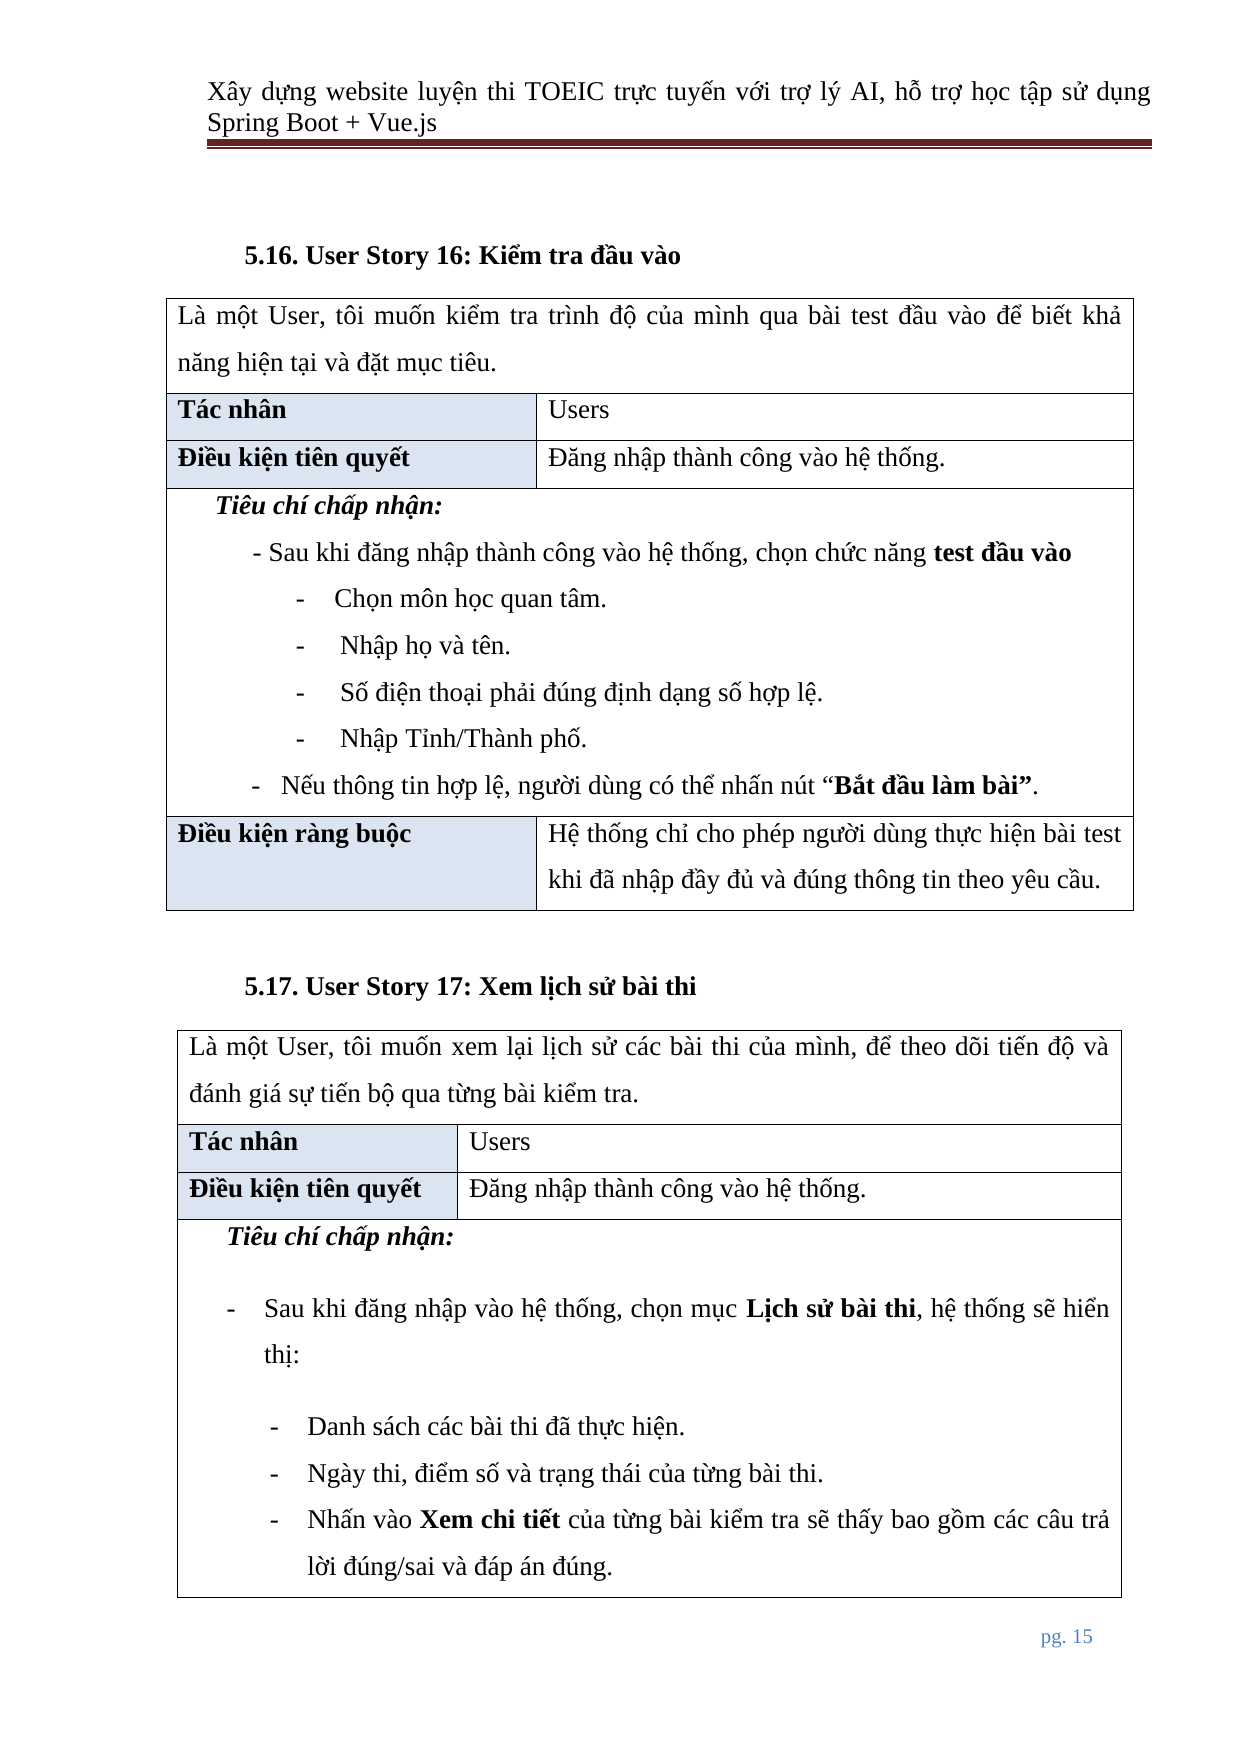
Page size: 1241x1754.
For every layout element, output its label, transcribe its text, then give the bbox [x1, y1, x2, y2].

subtitle User Story 17: Xem lịch sử bài thi [244, 970, 1092, 1001]
table_cell Điều kiện tiên quyết [178, 1173, 457, 1219]
table_cell Tác nhân [167, 394, 536, 440]
table_cell Users [537, 394, 1133, 440]
table_header Là một User, tôi muốn xem lại lịch sử các bài thi của mình, để theo dõi tiến độ và đánh giá sự tiến bộ qua từng bài kiểm tra. [178, 1031, 1121, 1124]
table_header Là một User, tôi muốn kiểm tra trình độ của mình qua bài test đầu vào để biết khả năng hiện tại và đặt mục tiêu. [167, 299, 1133, 393]
table_cell Users [458, 1125, 1121, 1172]
table_cell Điều kiện tiên quyết [167, 441, 536, 488]
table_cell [178, 1220, 1121, 1597]
table_cell Đăng nhập thành công vào hệ thống. [458, 1173, 1121, 1219]
subtitle User Story 16: Kiểm tra đầu vào [244, 239, 1092, 270]
table_cell Điều kiện ràng buộc [167, 817, 536, 910]
table_cell Hệ thống chỉ cho phép người dùng thực hiện bài test khi đã nhập đầy đủ và đúng thông tin theo yêu cầu. [537, 817, 1133, 910]
table_cell Tác nhân [178, 1125, 457, 1172]
table_cell Tiêu chí chấp nhận: - Sau khi đăng nhập thành công vào hệ thống, chọn chức năng test đầu vào Chọn môn học quan tâm. Nhập họ và tên. Số điện thoại phải đúng định dạng số hợp lệ. Nhập Tỉnh/Thành phố. Nếu thông tin hợp lệ, người dùng có thể nhấn nút “Bắt đầu làm bài”. [167, 489, 1133, 816]
table_cell Đăng nhập thành công vào hệ thống. [537, 441, 1133, 488]
